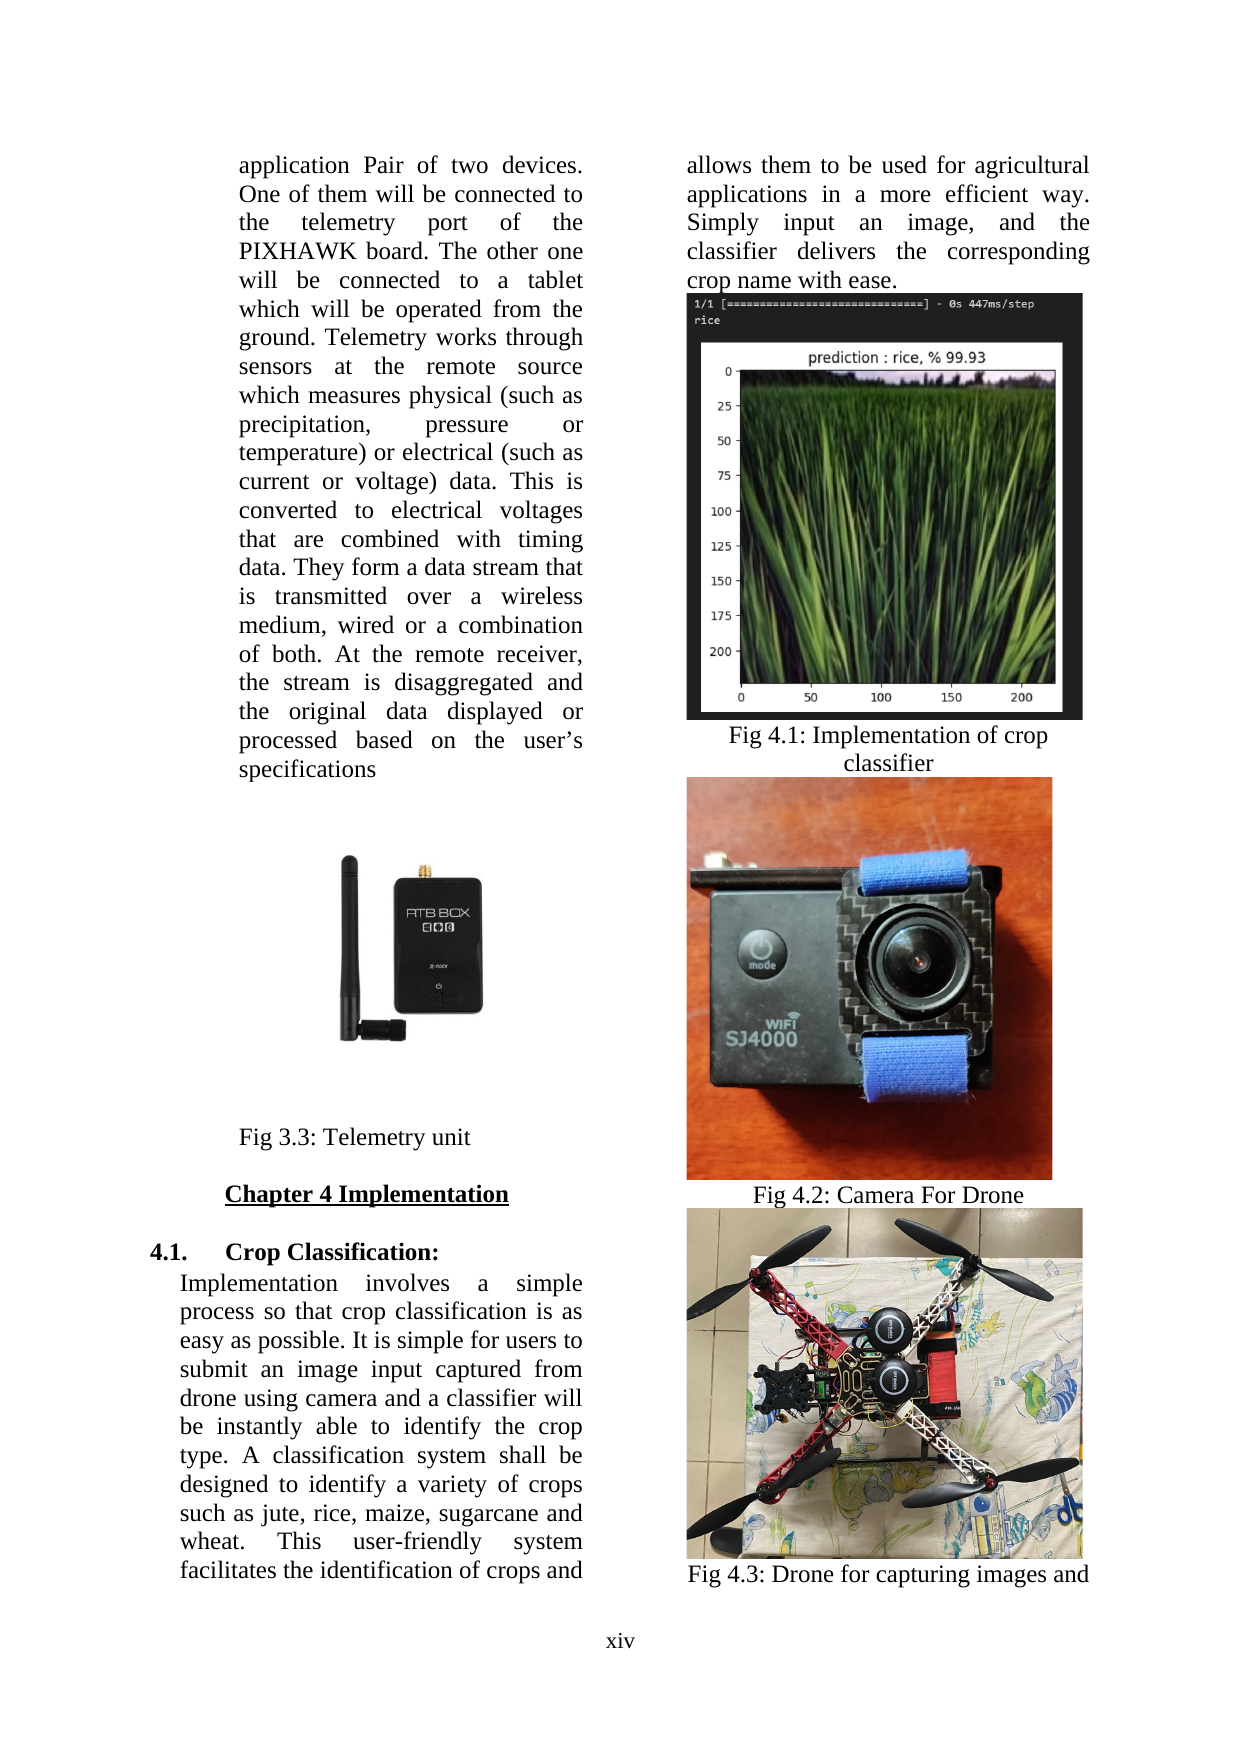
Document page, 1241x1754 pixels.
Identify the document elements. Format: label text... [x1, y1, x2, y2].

text Fig 4.1: Implementation of crop classifier [687, 720, 1090, 777]
list Implementation involves a simple process so that crop classification is as easy as possible. It is simple for users to submit an image input captured from drone using camera and a classifier will be instantly able to identify the crop type. A classification system shall be designed to identify a variety of crops such as jute, rice, maize, sugarcane and wheat. This user-friendly system facilitates the identification of crops and allows them to be used for agricultural applications in a more efficient way. Simply input an image, and the classifier delivers the corresponding crop name with ease. [179, 1268, 583, 1584]
text Fig 4.3: Drone for capturing images and aerial seeding [687, 1559, 1090, 1588]
list Implementation involves a simple process so that crop classification is as easy as possible. It is simple for users to submit an image input captured from drone using camera and a classifier will be instantly able to identify the crop type. A classification system shall be designed to identify a variety of crops such as jute, rice, maize, sugarcane and wheat. This user-friendly system facilitates the identification of crops and allows them to be used for agricultural applications in a more efficient way. Simply input an image, and the classifier delivers the corresponding crop name with ease. [687, 150, 1090, 294]
picture [686, 777, 1053, 1180]
picture [686, 1208, 1083, 1559]
picture [238, 782, 578, 1122]
list Crop Classification: [150, 1237, 583, 1265]
text Fig 4.2: Camera For Drone [687, 1180, 1090, 1209]
text Chapter 4 Implementation [150, 1179, 583, 1208]
list Fig 3.3: Telemetry unit [239, 1122, 583, 1150]
picture [686, 293, 1083, 720]
